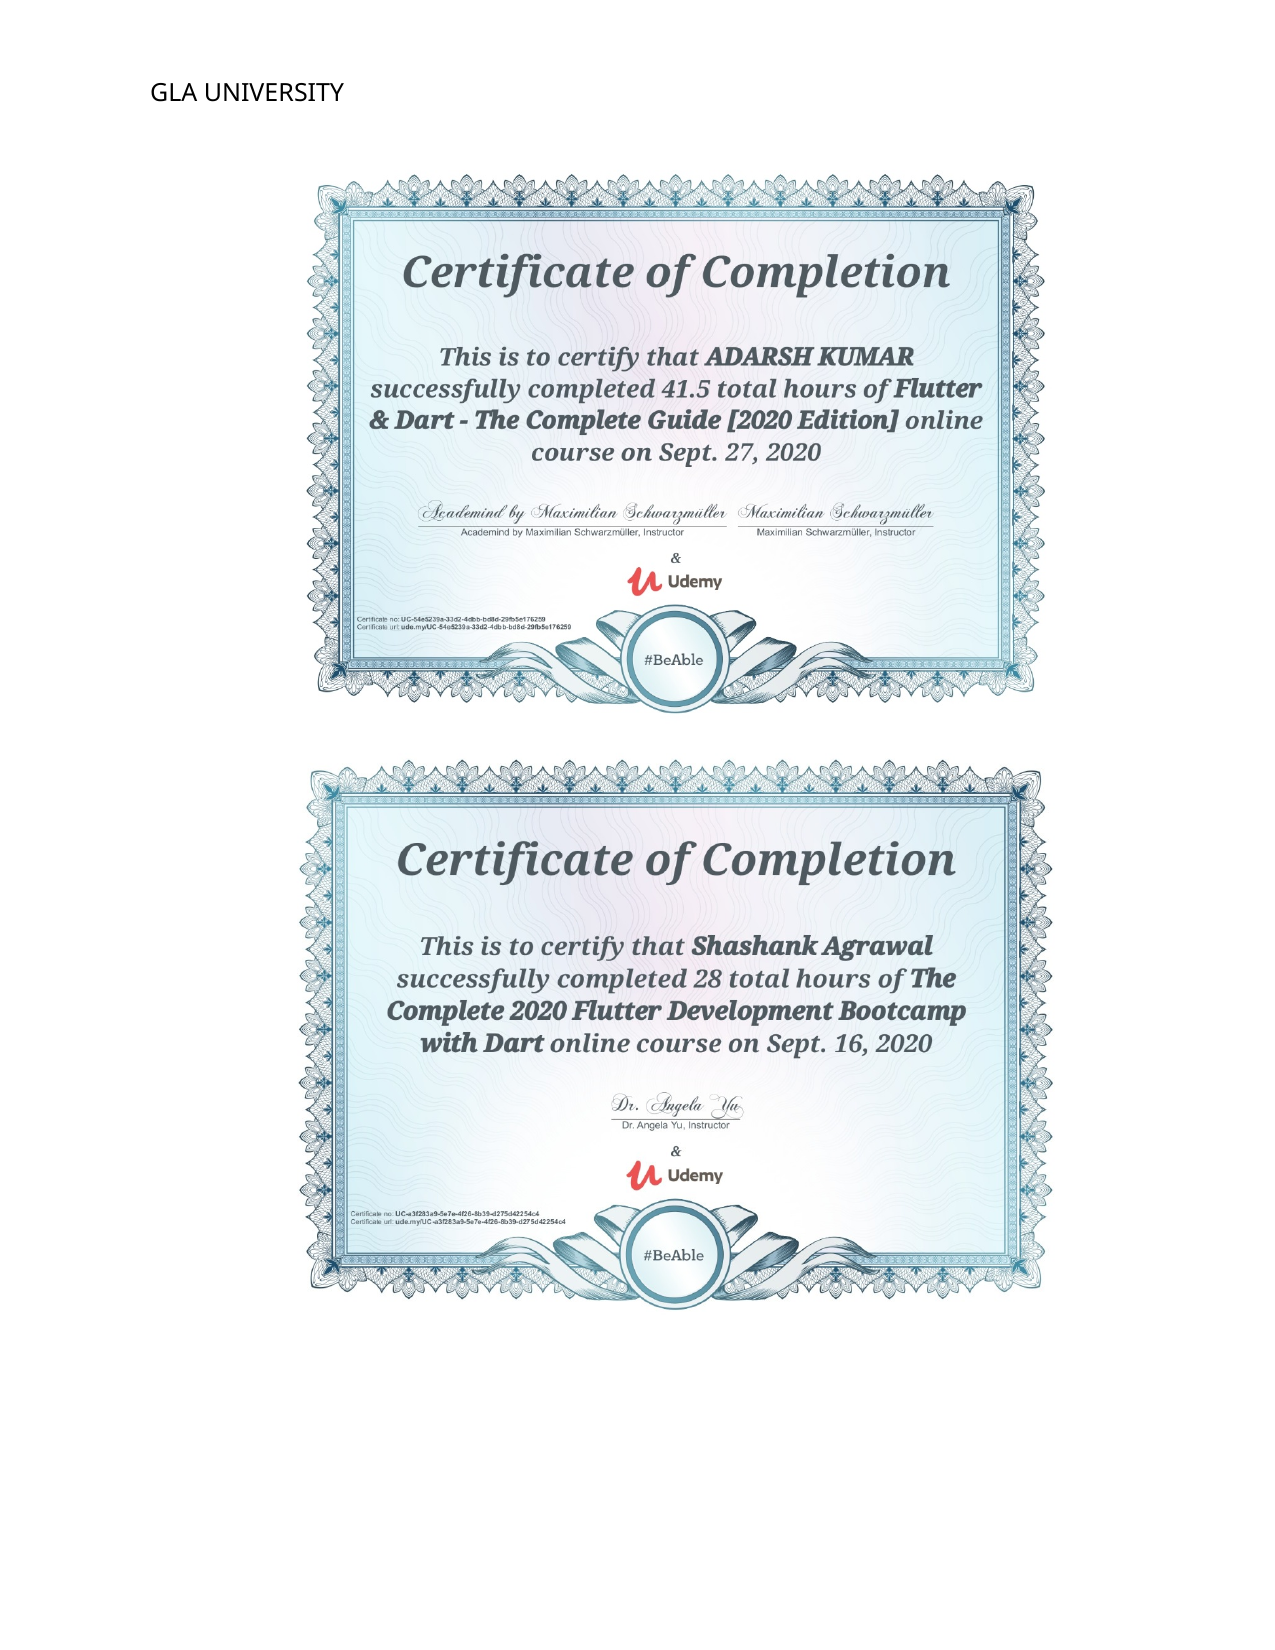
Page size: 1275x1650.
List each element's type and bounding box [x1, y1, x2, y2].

picture [277, 733, 1074, 1326]
picture [285, 148, 1066, 729]
